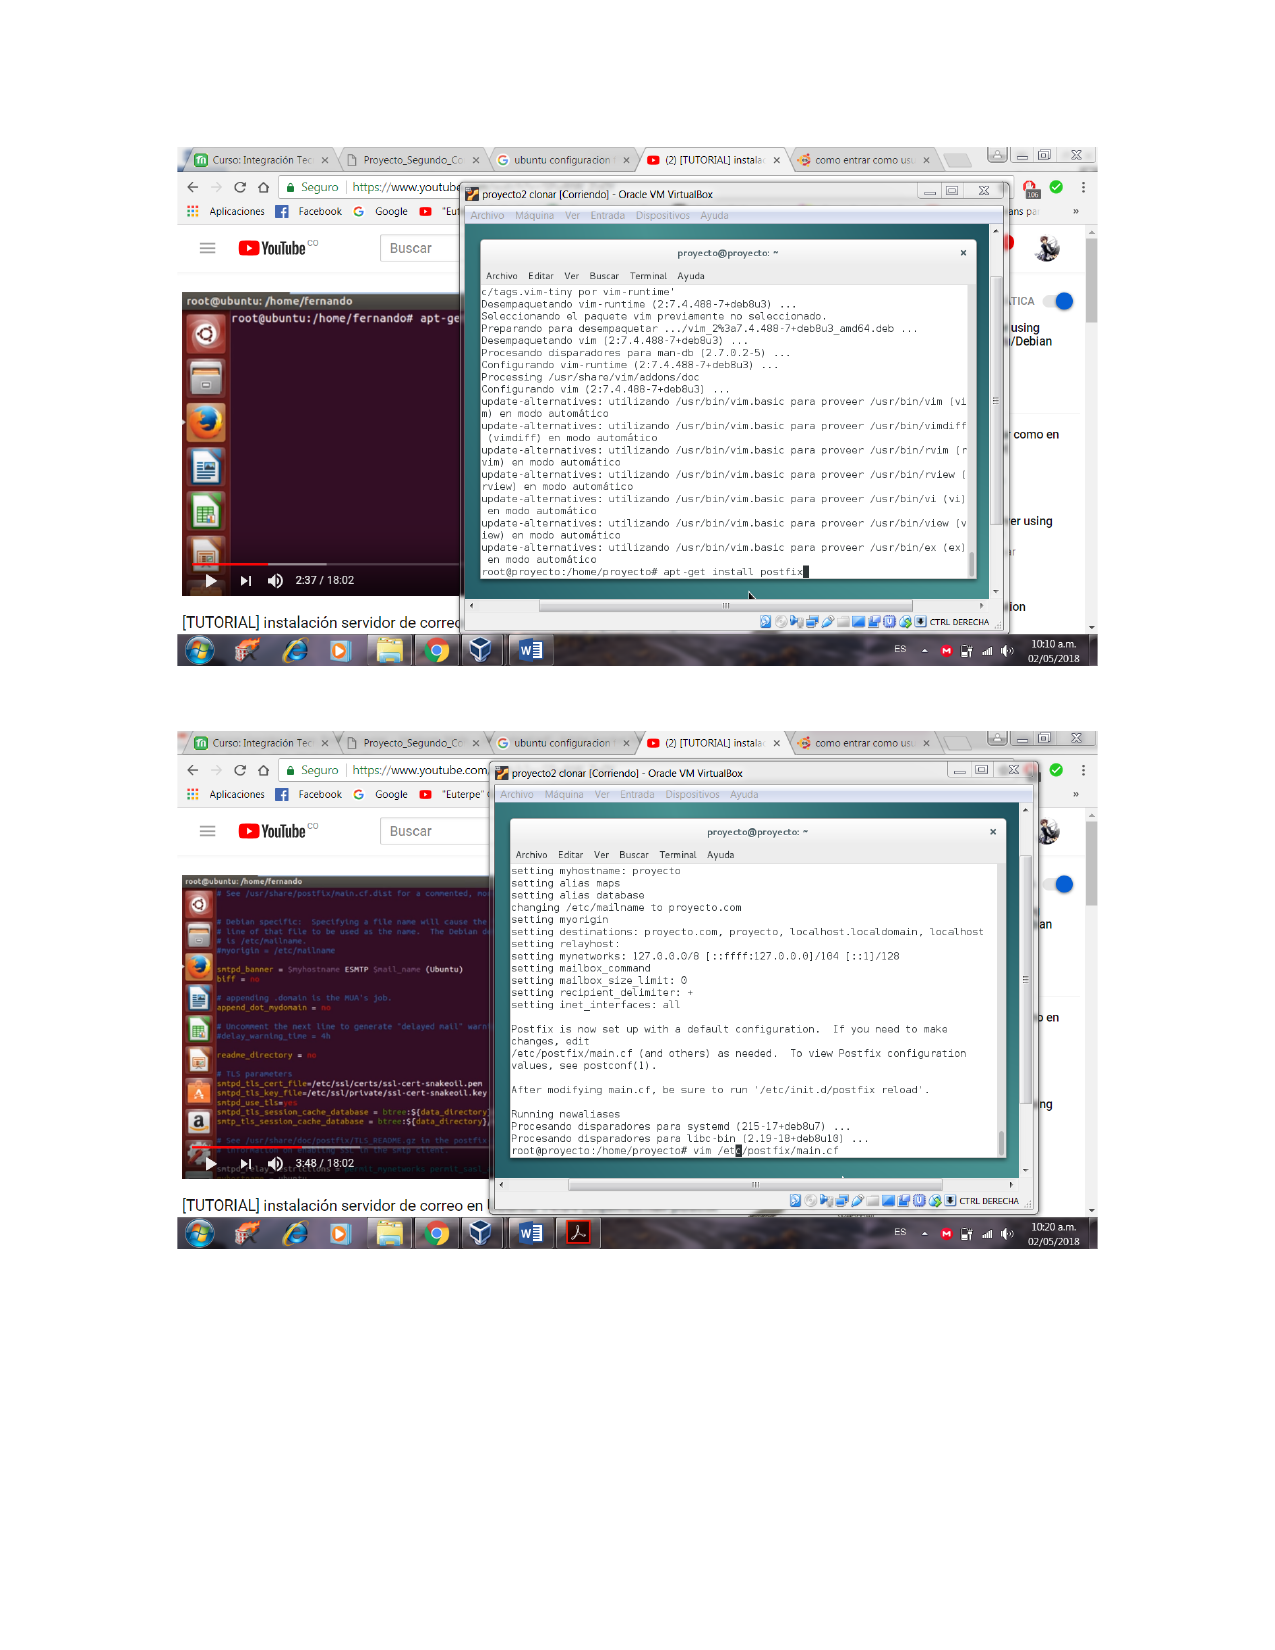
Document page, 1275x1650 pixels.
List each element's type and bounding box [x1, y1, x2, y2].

picture [177, 147, 1098, 666]
picture [177, 731, 1098, 1249]
